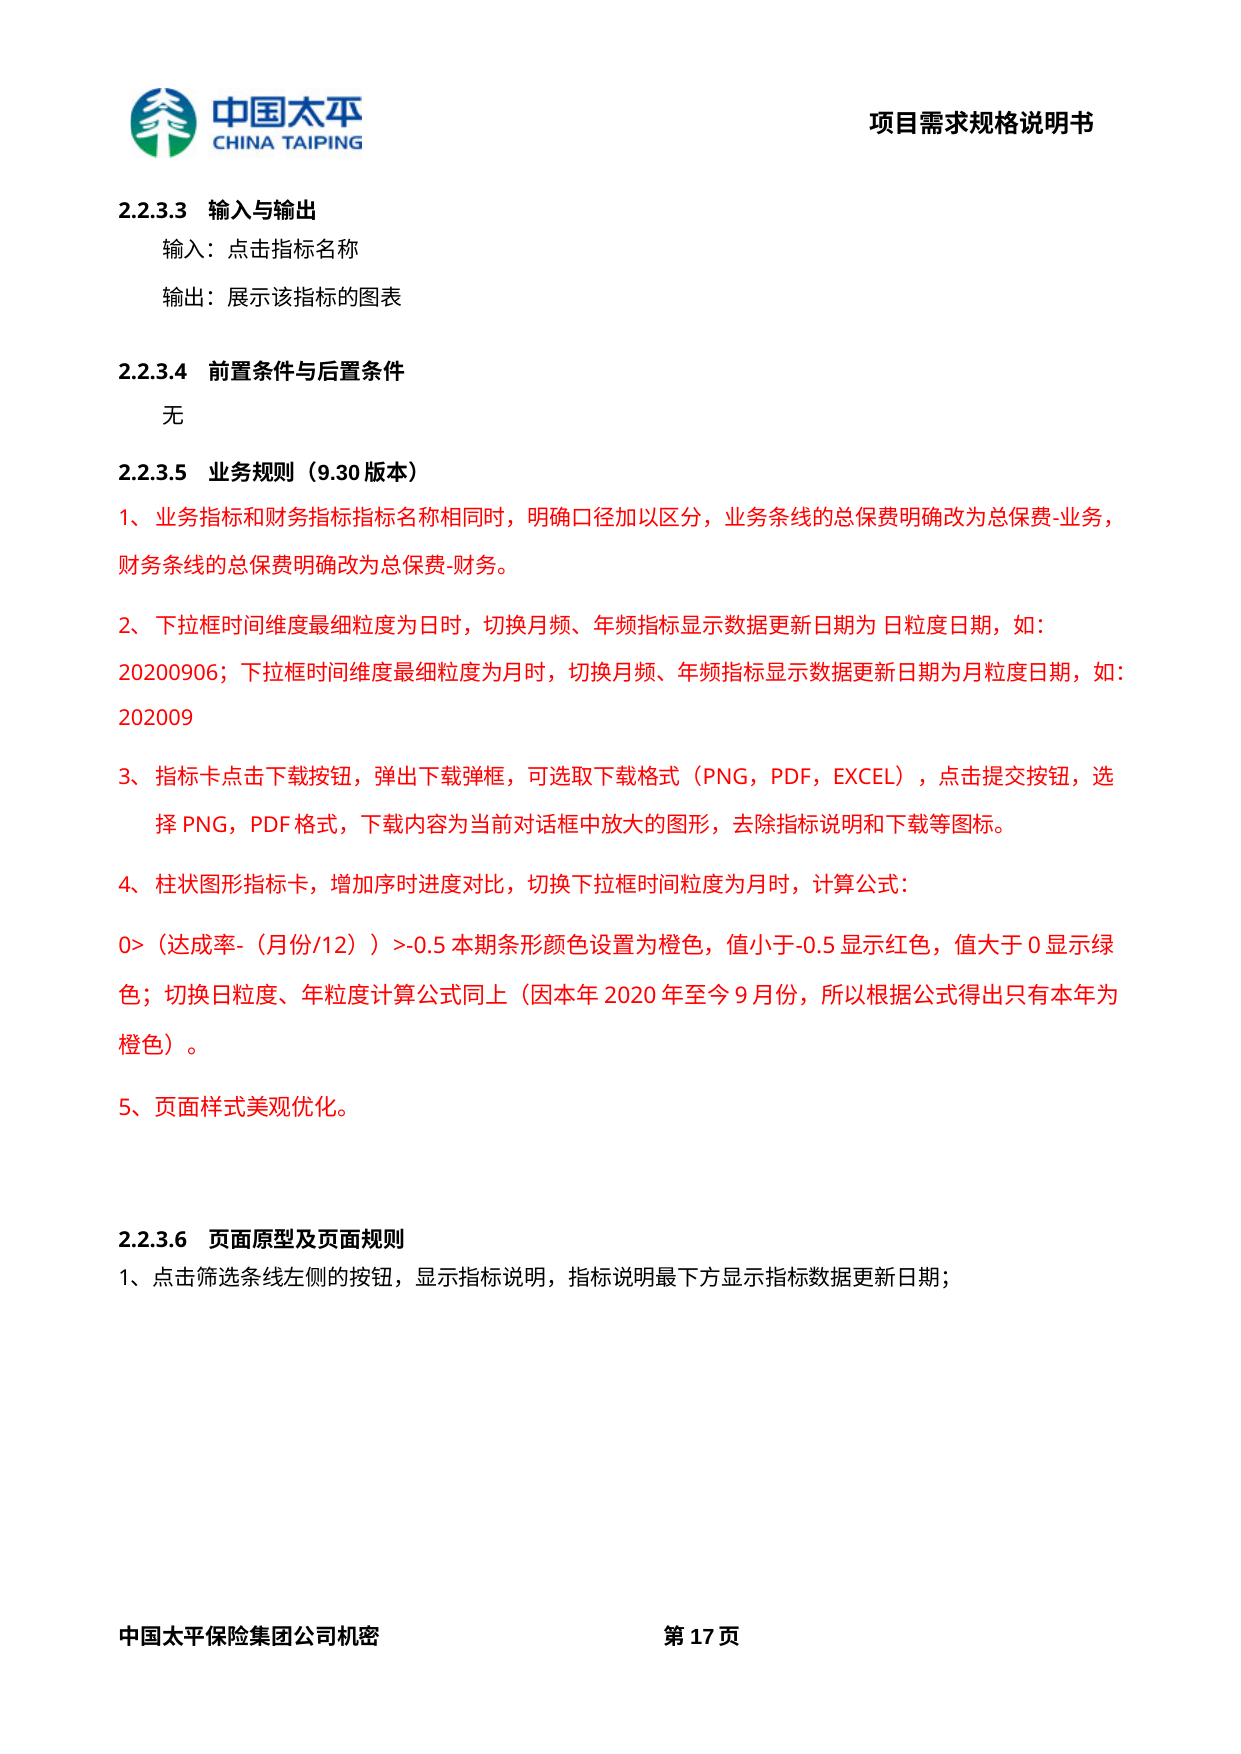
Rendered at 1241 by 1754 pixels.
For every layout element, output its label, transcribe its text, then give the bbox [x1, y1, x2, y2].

text 5、页面样式美观优化。 [118, 1089, 1122, 1122]
subtitle 页面原型及页面规则 [118, 1221, 1122, 1254]
text 无 [118, 398, 1122, 430]
list 指标卡点击下载按钮，弹出下载弹框，可选取下载格式（PNG，PDF，EXCEL），点击提交按钮，选择PNG，PDF格式，下载内容为当前对话框中放大的图形，去除指标说明和下载等图标。 [118, 759, 1122, 838]
list 下拉框时间维度最细粒度为日时，切换月频、年频指标显示数据更新日期为 日粒度日期，如：20200906；下拉框时间维度最细粒度为月时，切换月频、年频指标显示数据更新日期为月粒度日期，如：202009 [118, 608, 1122, 732]
list 点击筛选条线左侧的按钮，显示指标说明，指标说明最下方显示指标数据更新日期； [118, 1260, 1122, 1292]
subtitle 业务规则（9.30版本） [118, 455, 1122, 487]
picture [130, 88, 362, 158]
list 柱状图形指标卡，增加序时进度对比，切换下拉框时间粒度为月时，计算公式： [118, 867, 1122, 899]
list 业务指标和财务指标指标名称相同时，明确口径加以区分，业务条线的总保费明确改为总保费-业务，财务条线的总保费明确改为总保费-财务。 [118, 500, 1122, 579]
text 输出：展示该指标的图表 [118, 280, 1122, 312]
text 0>（达成率-（月份/12））>-0.5 本期条形颜色设置为橙色，值小于-0.5显示红色，值大于0显示绿色；切换日粒度、年粒度计算公式同上（因本年2020年至今9月份，所以根据公式得出只有本年为橙色）。 [118, 927, 1122, 1060]
text 输入：点击指标名称 [118, 232, 1122, 264]
subtitle 前置条件与后置条件 [118, 353, 1122, 386]
subtitle 输入与输出 [118, 193, 1122, 225]
